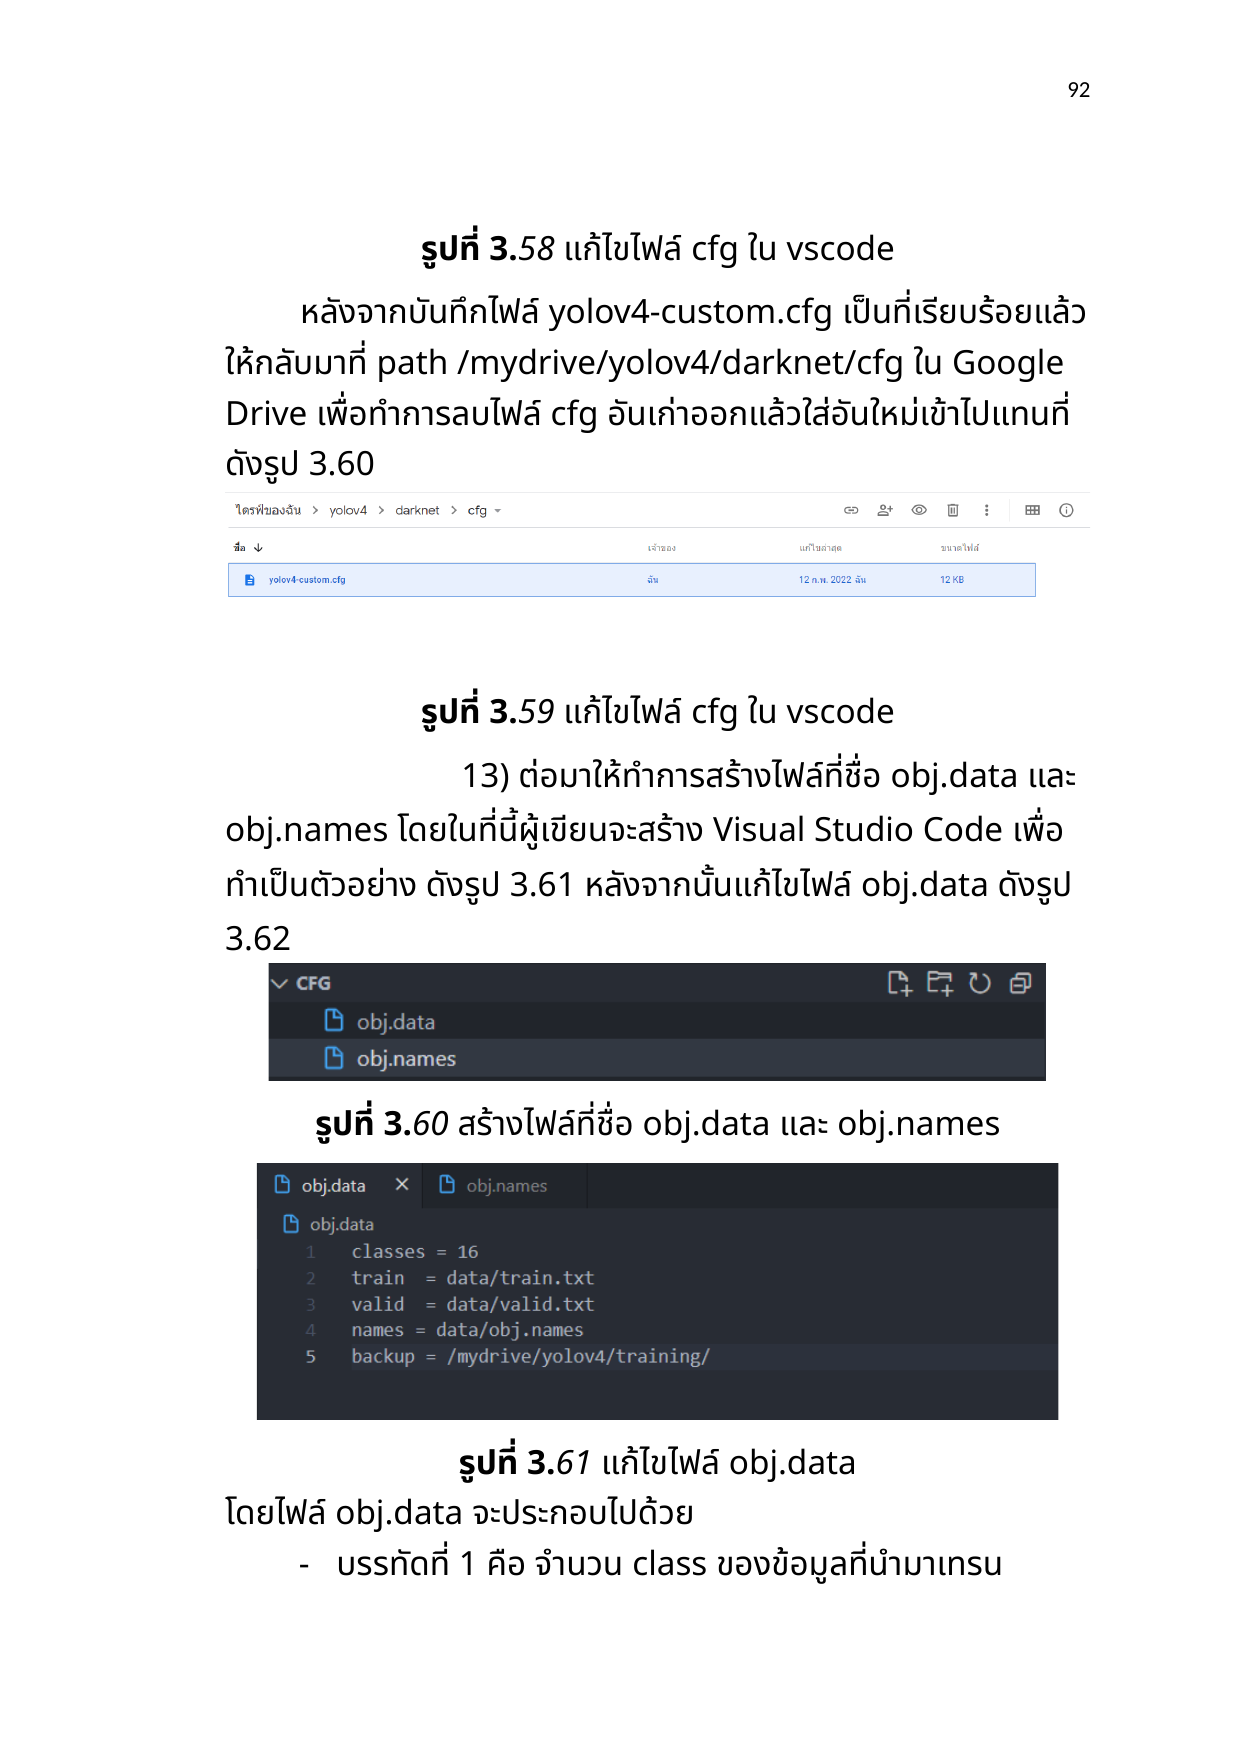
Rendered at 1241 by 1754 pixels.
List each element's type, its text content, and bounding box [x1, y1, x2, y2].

picture [256, 1163, 1059, 1420]
list บรรทัดที่ 1 คือ จำนวน class ของข้อมูลที่นำมาเทรน [299, 1540, 1090, 1590]
text รูปที่ 3.59 แก้ไขไฟล์ cfg ใน vscode [225, 688, 1090, 739]
text โดยไฟล์ obj.data จะประกอบไปด้วย [225, 1489, 1090, 1540]
text รูปที่ 3.60 สร้างไฟล์ที่ชื่อ obj.data และ obj.names [225, 1100, 1090, 1151]
text 13) ต่อมาให้ทำการสร้างไฟล์ที่ชื่อ obj.data และ obj.names โดยในที่นี้ผู้เขียนจะสร้าง Visual Studio Code เพื่อทำเป็นตัวอย่าง ดังรูป 3.61 หลังจากนั้นแก้ไขไฟล์ obj.data ดังรูป 3.62 [225, 751, 1090, 960]
text รูปที่ 3.61 แก้ไขไฟล์ obj.data [225, 1438, 1090, 1489]
picture [268, 963, 1046, 1081]
text รูปที่ 3.58 แก้ไขไฟล์ cfg ใน vscode [225, 225, 1090, 276]
text หลังจากบันทึกไฟล์ yolov4-custom.cfg เป็นที่เรียบร้อยแล้วให้กลับมาที่ path /mydrive/yolov4/darknet/cfg ใน Google Drive เพื่อทำการลบไฟล์ cfg อันเก่าออกแล้วใส่อันใหม่เข้าไปแทนที่ ดังรูป 3.60 [225, 288, 1090, 490]
picture [225, 490, 1091, 670]
